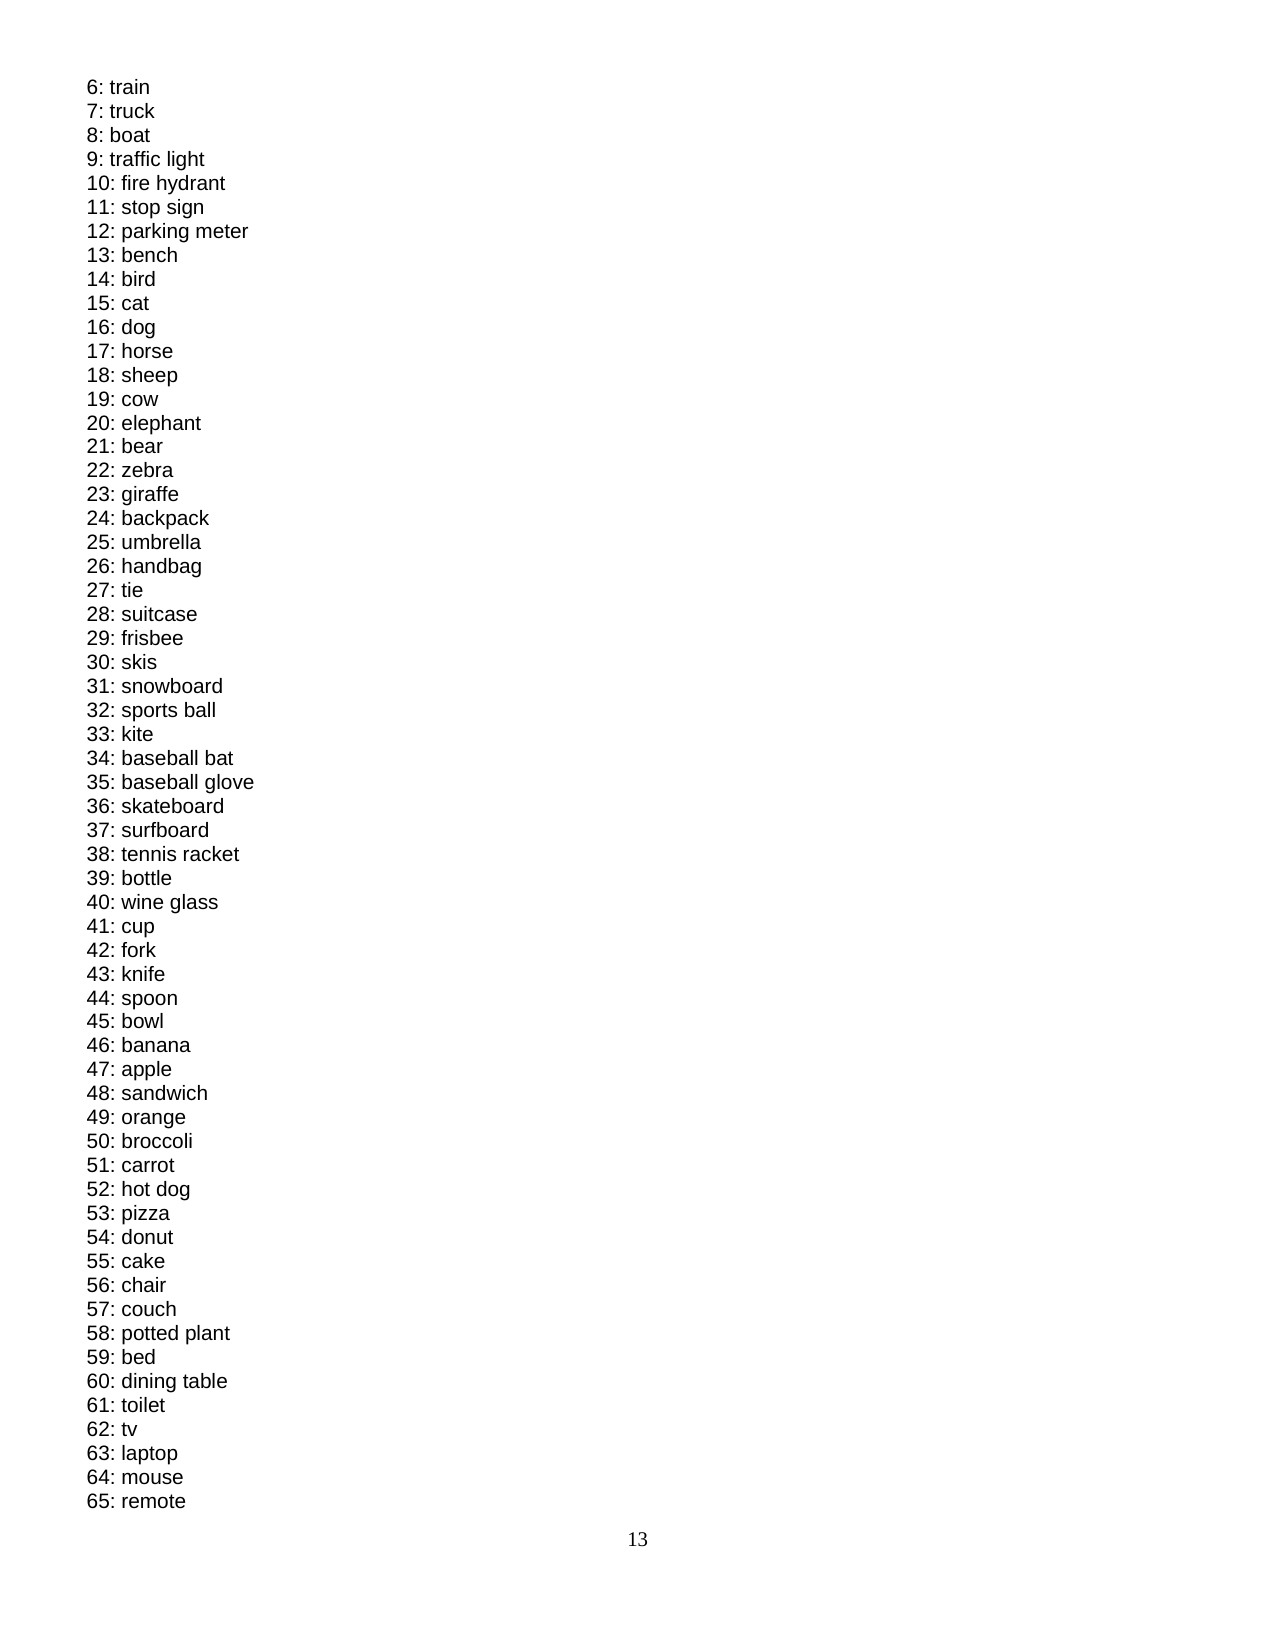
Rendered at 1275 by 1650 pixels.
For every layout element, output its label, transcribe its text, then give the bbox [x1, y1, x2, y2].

text 57: couch [75, 1297, 1200, 1321]
text 37: surfboard [75, 818, 1200, 842]
text 22: zebra [75, 458, 1200, 482]
text 36: skateboard [75, 794, 1200, 818]
text 59: bed [75, 1345, 1200, 1369]
text 32: sports ball [75, 698, 1200, 722]
text 39: bottle [75, 866, 1200, 889]
text 15: cat [75, 291, 1200, 314]
text 12: parking meter [75, 219, 1200, 243]
text 34: baseball bat [75, 746, 1200, 770]
text 56: chair [75, 1273, 1200, 1297]
text 35: baseball glove [75, 770, 1200, 794]
text 30: skis [75, 650, 1200, 674]
text 13: bench [75, 243, 1200, 267]
text 55: cake [75, 1249, 1200, 1273]
text 51: carrot [75, 1153, 1200, 1177]
text 9: traffic light [75, 147, 1200, 171]
text 21: bear [75, 434, 1200, 458]
text 27: tie [75, 578, 1200, 602]
text 53: pizza [75, 1201, 1200, 1225]
text 20: elephant [75, 410, 1200, 434]
text 38: tennis racket [75, 842, 1200, 866]
text 47: apple [75, 1057, 1200, 1081]
text 17: horse [75, 338, 1200, 362]
text 28: suitcase [75, 602, 1200, 626]
text 26: handbag [75, 554, 1200, 578]
text 43: knife [75, 961, 1200, 985]
text 6: train [75, 75, 1200, 99]
text 50: broccoli [75, 1129, 1200, 1153]
text 45: bowl [75, 1009, 1200, 1033]
text 58: potted plant [75, 1321, 1200, 1345]
text 23: giraffe [75, 482, 1200, 506]
text 24: backpack [75, 506, 1200, 530]
text 25: umbrella [75, 530, 1200, 554]
text 40: wine glass [75, 889, 1200, 913]
text 29: frisbee [75, 626, 1200, 650]
text 54: donut [75, 1225, 1200, 1249]
text 19: cow [75, 386, 1200, 410]
text 11: stop sign [75, 195, 1200, 219]
text 61: toilet [75, 1393, 1200, 1417]
text 31: snowboard [75, 674, 1200, 698]
text 8: boat [75, 123, 1200, 147]
text 10: fire hydrant [75, 171, 1200, 195]
text 63: laptop [75, 1441, 1200, 1464]
text 7: truck [75, 99, 1200, 123]
text 41: cup [75, 913, 1200, 937]
text 65: remote [75, 1488, 1200, 1512]
text 44: spoon [75, 985, 1200, 1009]
text 14: bird [75, 267, 1200, 291]
text 64: mouse [75, 1464, 1200, 1488]
text 62: tv [75, 1417, 1200, 1441]
text 46: banana [75, 1033, 1200, 1057]
text 60: dining table [75, 1369, 1200, 1393]
text 42: fork [75, 937, 1200, 961]
text 48: sandwich [75, 1081, 1200, 1105]
text 52: hot dog [75, 1177, 1200, 1201]
text 49: orange [75, 1105, 1200, 1129]
text 33: kite [75, 722, 1200, 746]
text 16: dog [75, 314, 1200, 338]
text 18: sheep [75, 362, 1200, 386]
